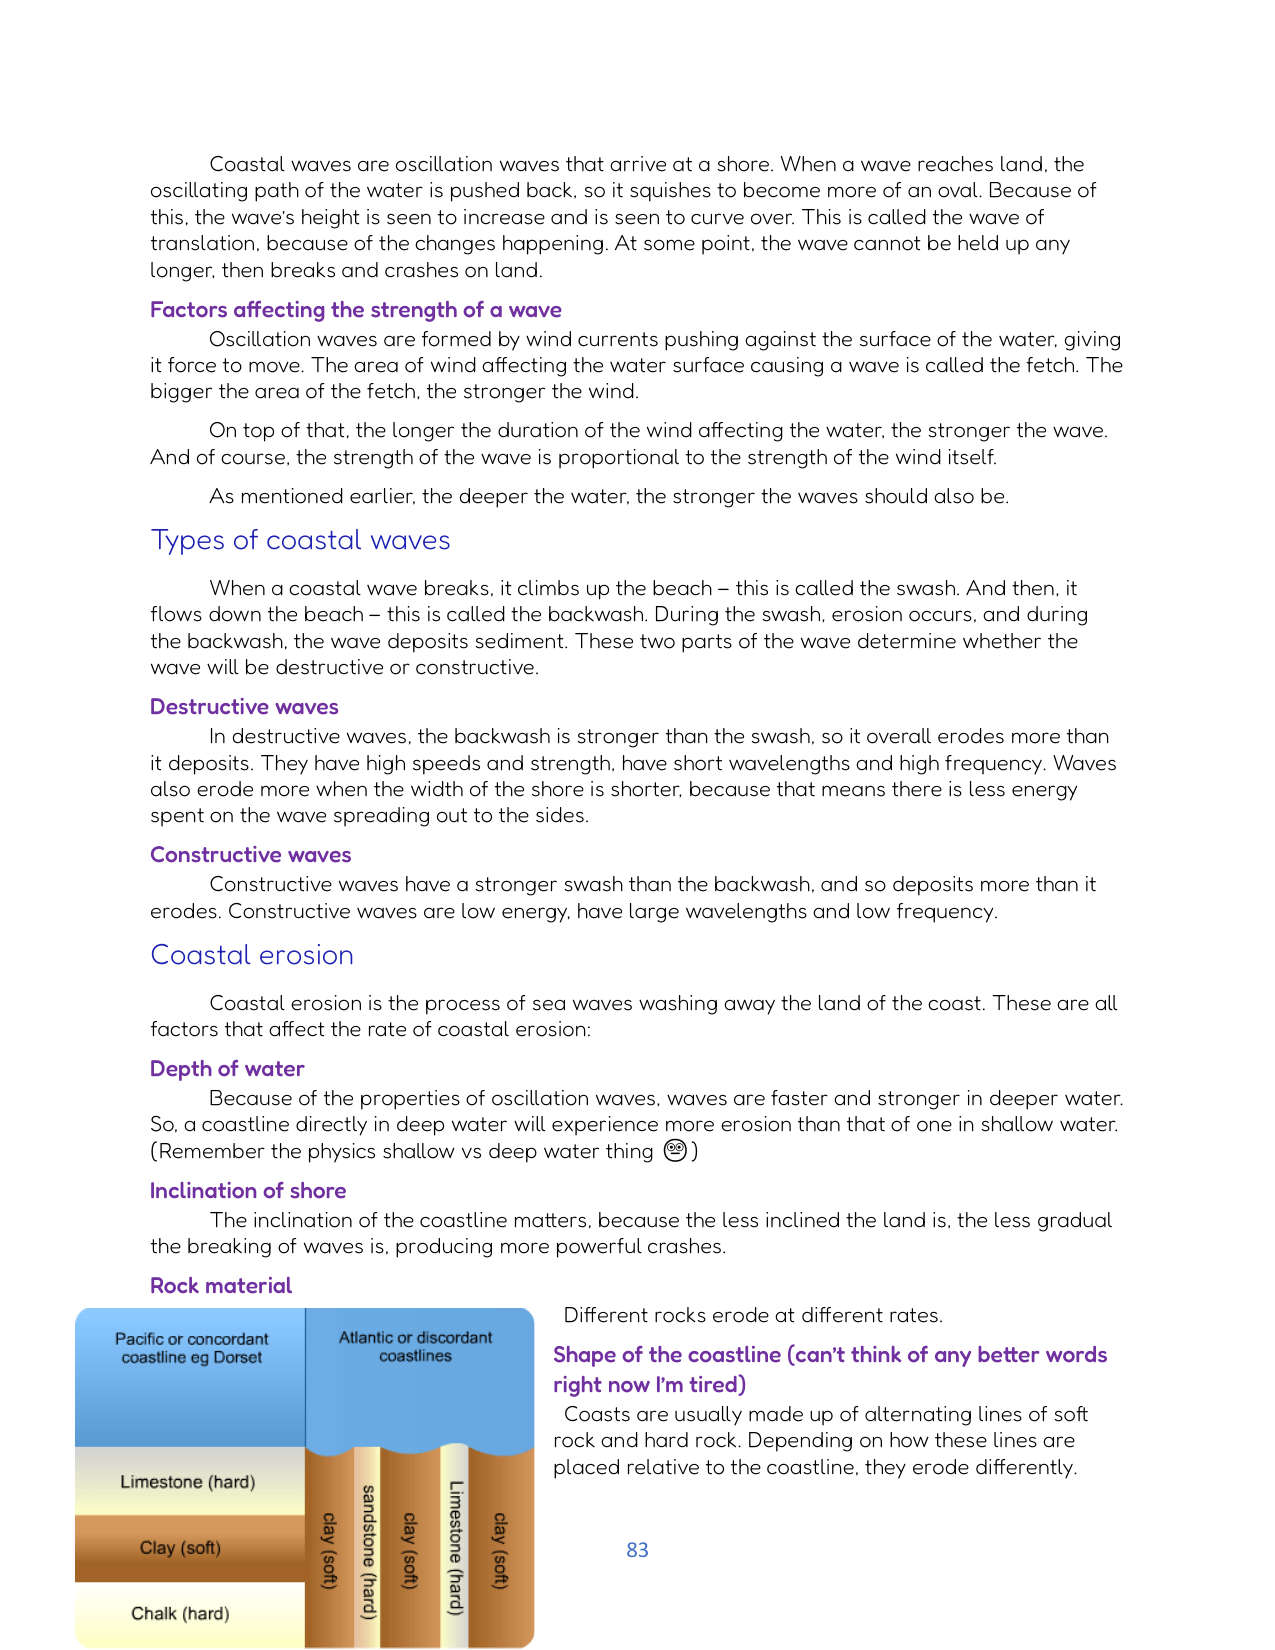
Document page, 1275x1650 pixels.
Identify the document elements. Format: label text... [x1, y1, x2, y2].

text Coasts are usually made up of alternating lines of soft rock and hard rock. Depending on how these lines are placed relative to the coastline, they erode differently. [535, 1400, 1125, 1479]
text In destructive waves, the backwash is stronger than the swash, so it overall erodes more than it deposits. They have high speeds and strength, have short wavelengths and high frequency. Waves also erode more when the width of the shore is shorter, because that means there is less energy spent on the wave spreading out to the sides. [150, 722, 1125, 828]
text As mentioned earlier, the deeper the water, the stronger the waves should also be. [150, 482, 1125, 508]
text Coastal erosion [150, 936, 1125, 971]
picture [75, 1308, 535, 1650]
text Constructive waves [150, 840, 1125, 868]
text Oscillation waves are formed by wind currents pushing against the surface of the water, giving it force to move. The area of wind affecting the water surface causing a wave is called the fetch. The bigger the area of the fetch, the stronger the wind. [150, 325, 1125, 404]
text Different rocks erode at different rates. [150, 1301, 1125, 1327]
text Constructive waves have a stronger swash than the backwash, and so deposits more than it erodes. Constructive waves are low energy, have large wavelengths and low frequency. [150, 870, 1125, 923]
text The inclination of the coastline matters, because the less inclined the land is, the less gradual the breaking of waves is, producing more powerful crashes. [150, 1206, 1125, 1259]
text Destructive waves [150, 692, 1125, 720]
text Shape of the coastline (can’t think of any better words right now I’m tired) [535, 1340, 1125, 1398]
text Coastal erosion is the process of sea waves washing away the land of the coast. These are all factors that affect the rate of coastal erosion: [150, 989, 1125, 1042]
text Rock material [150, 1271, 1125, 1299]
text Depth of water [150, 1054, 1125, 1082]
text Because of the properties of oscillation waves, waves are faster and stronger in deeper water. So, a coastline directly in deep water will experience more erosion than that of one in shallow water. (Remember the physics shallow vs deep water thing ) [150, 1084, 1125, 1163]
text On top of that, the longer the duration of the wind affecting the water, the stronger the wave. And of course, the strength of the wave is proportional to the strength of the wind itself. [150, 417, 1125, 469]
text Types of coastal waves [150, 521, 1125, 556]
text When a coastal wave breaks, it climbs up the beach – this is called the swash. And then, it flows down the beach – this is called the backwash. During the swash, erosion occurs, and during the backwash, the wave deposits sediment. These two parts of the wave determine whether the wave will be destructive or constructive. [150, 574, 1125, 680]
text Coastal waves are oscillation waves that arrive at a shore. When a wave reaches land, the oscillating path of the water is pushed back, so it squishes to become more of an oval. Because of this, the wave’s height is seen to increase and is seen to curve over. This is called the wave of translation, because of the changes happening. At some point, the wave cannot be held up any longer, then breaks and crashes on land. [150, 150, 1125, 282]
text Inclination of shore [150, 1176, 1125, 1203]
text Factors affecting the strength of a wave [150, 295, 1125, 322]
